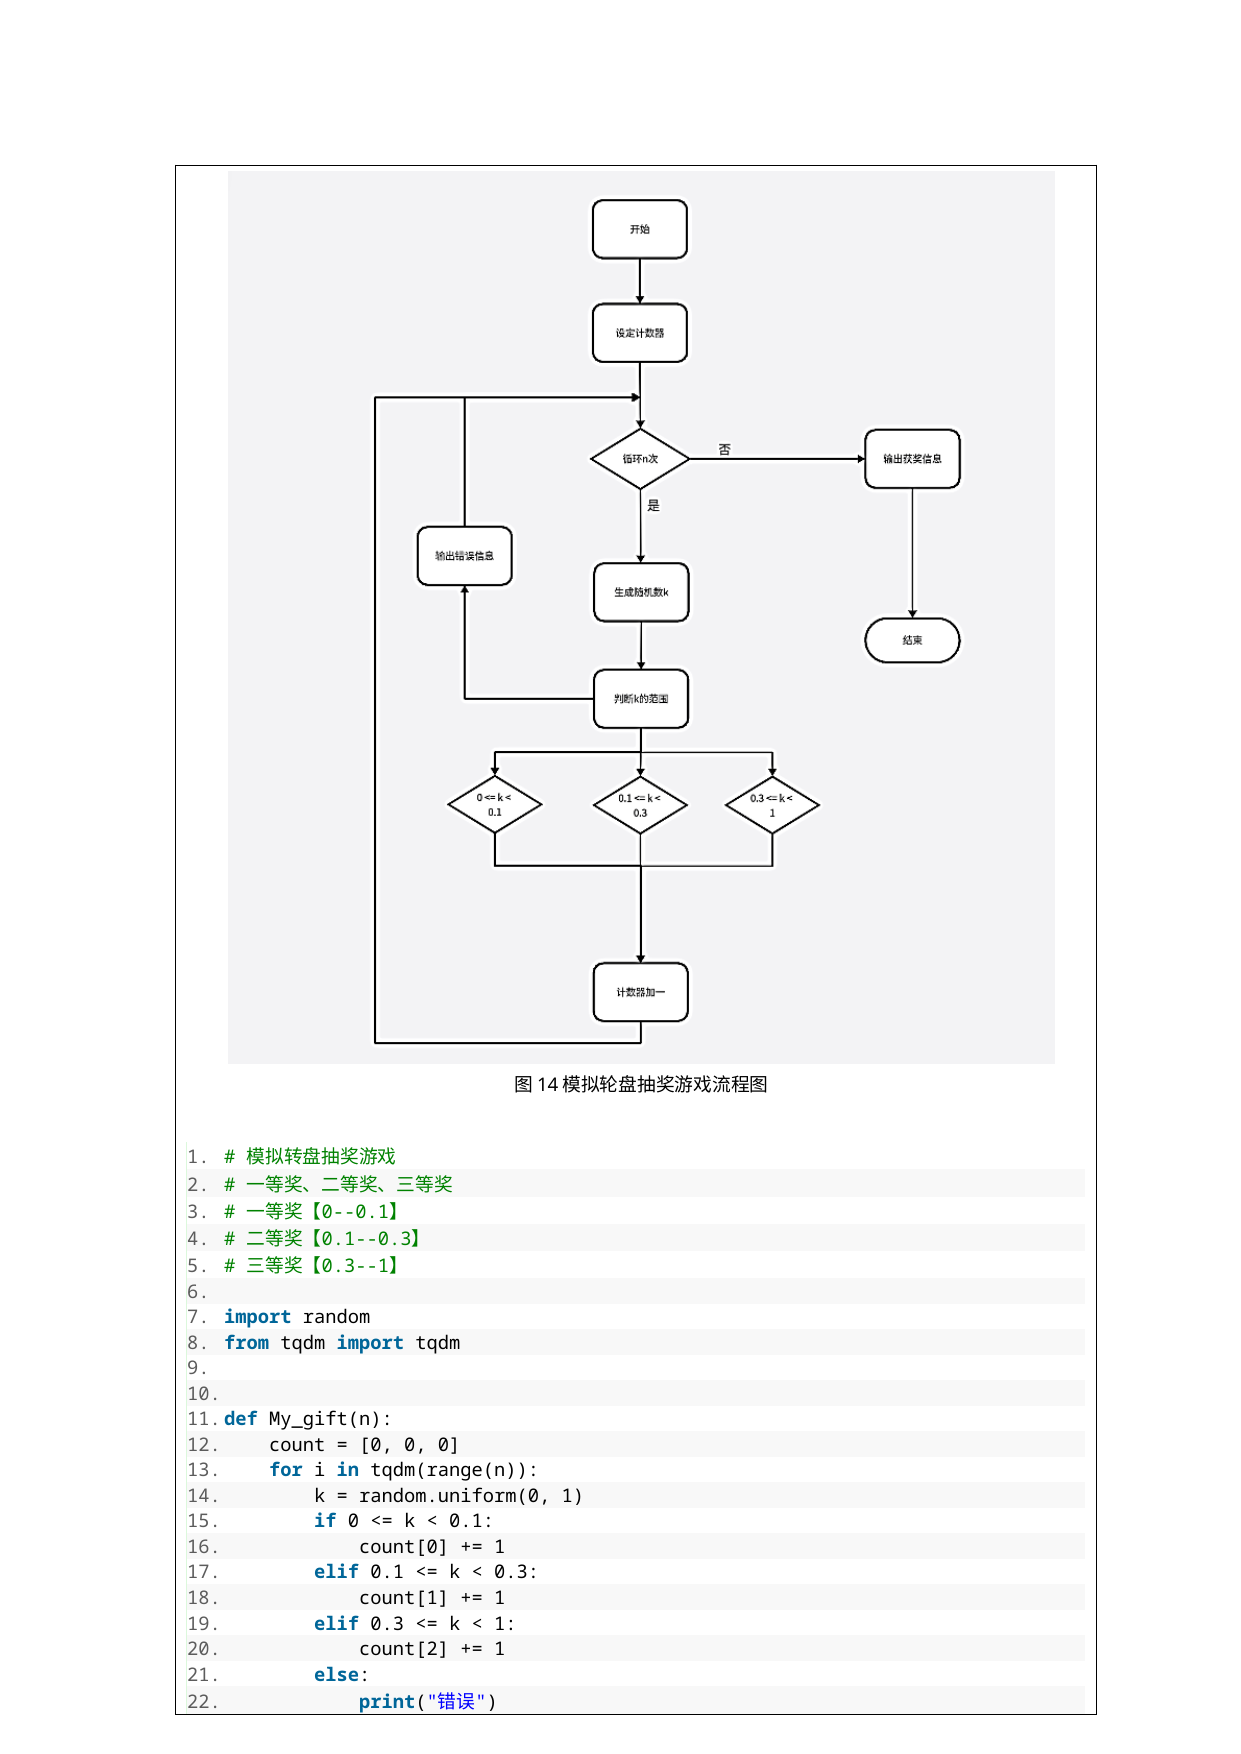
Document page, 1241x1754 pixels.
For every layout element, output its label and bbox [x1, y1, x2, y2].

picture [228, 171, 1055, 1064]
table_header [176, 166, 1096, 1714]
